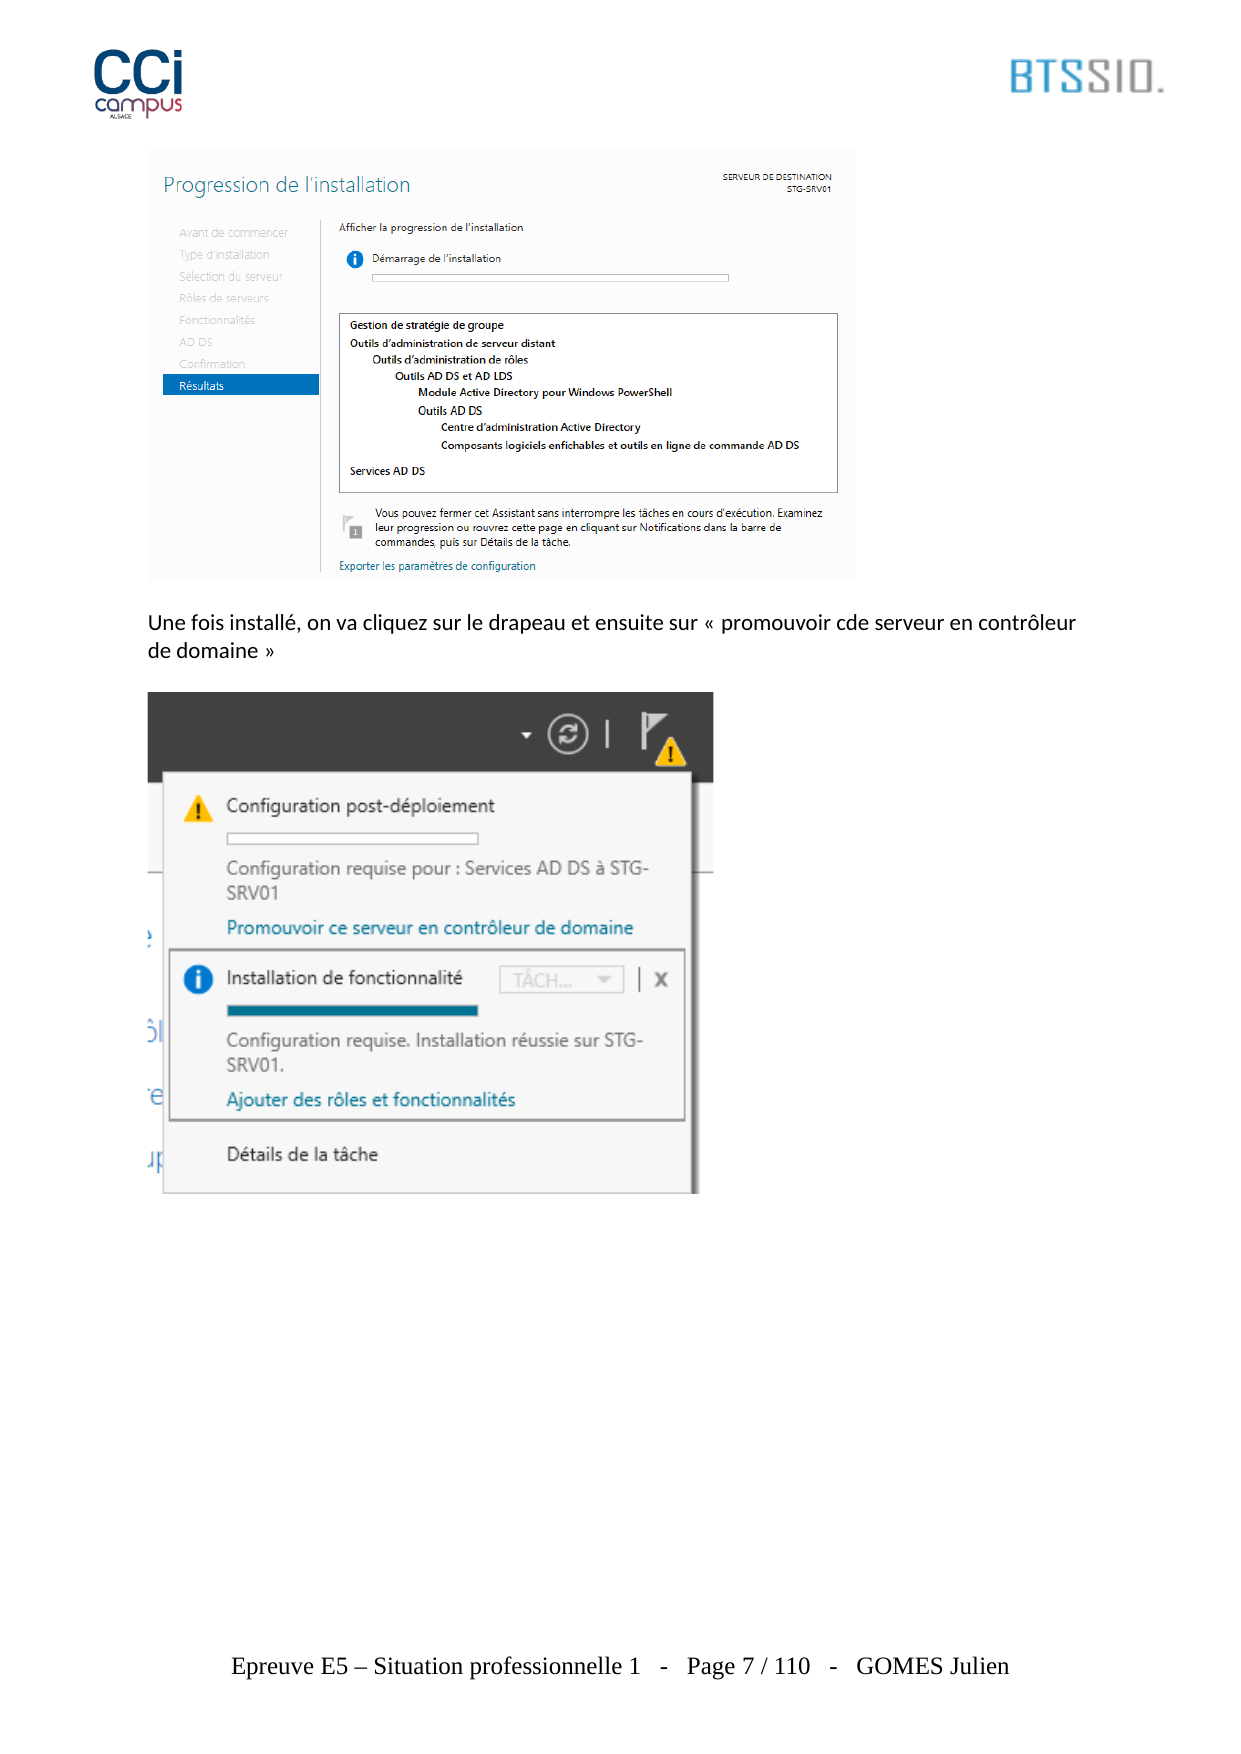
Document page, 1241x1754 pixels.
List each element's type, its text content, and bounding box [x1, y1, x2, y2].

picture [147, 147, 855, 581]
picture [1004, 46, 1169, 104]
picture [147, 692, 714, 1194]
text Une fois installé, on va cliquez sur le drapeau et ensuite sur « promouvoir cde serveur en contrôleur de domaine » [148, 608, 1093, 664]
picture [81, 44, 194, 123]
